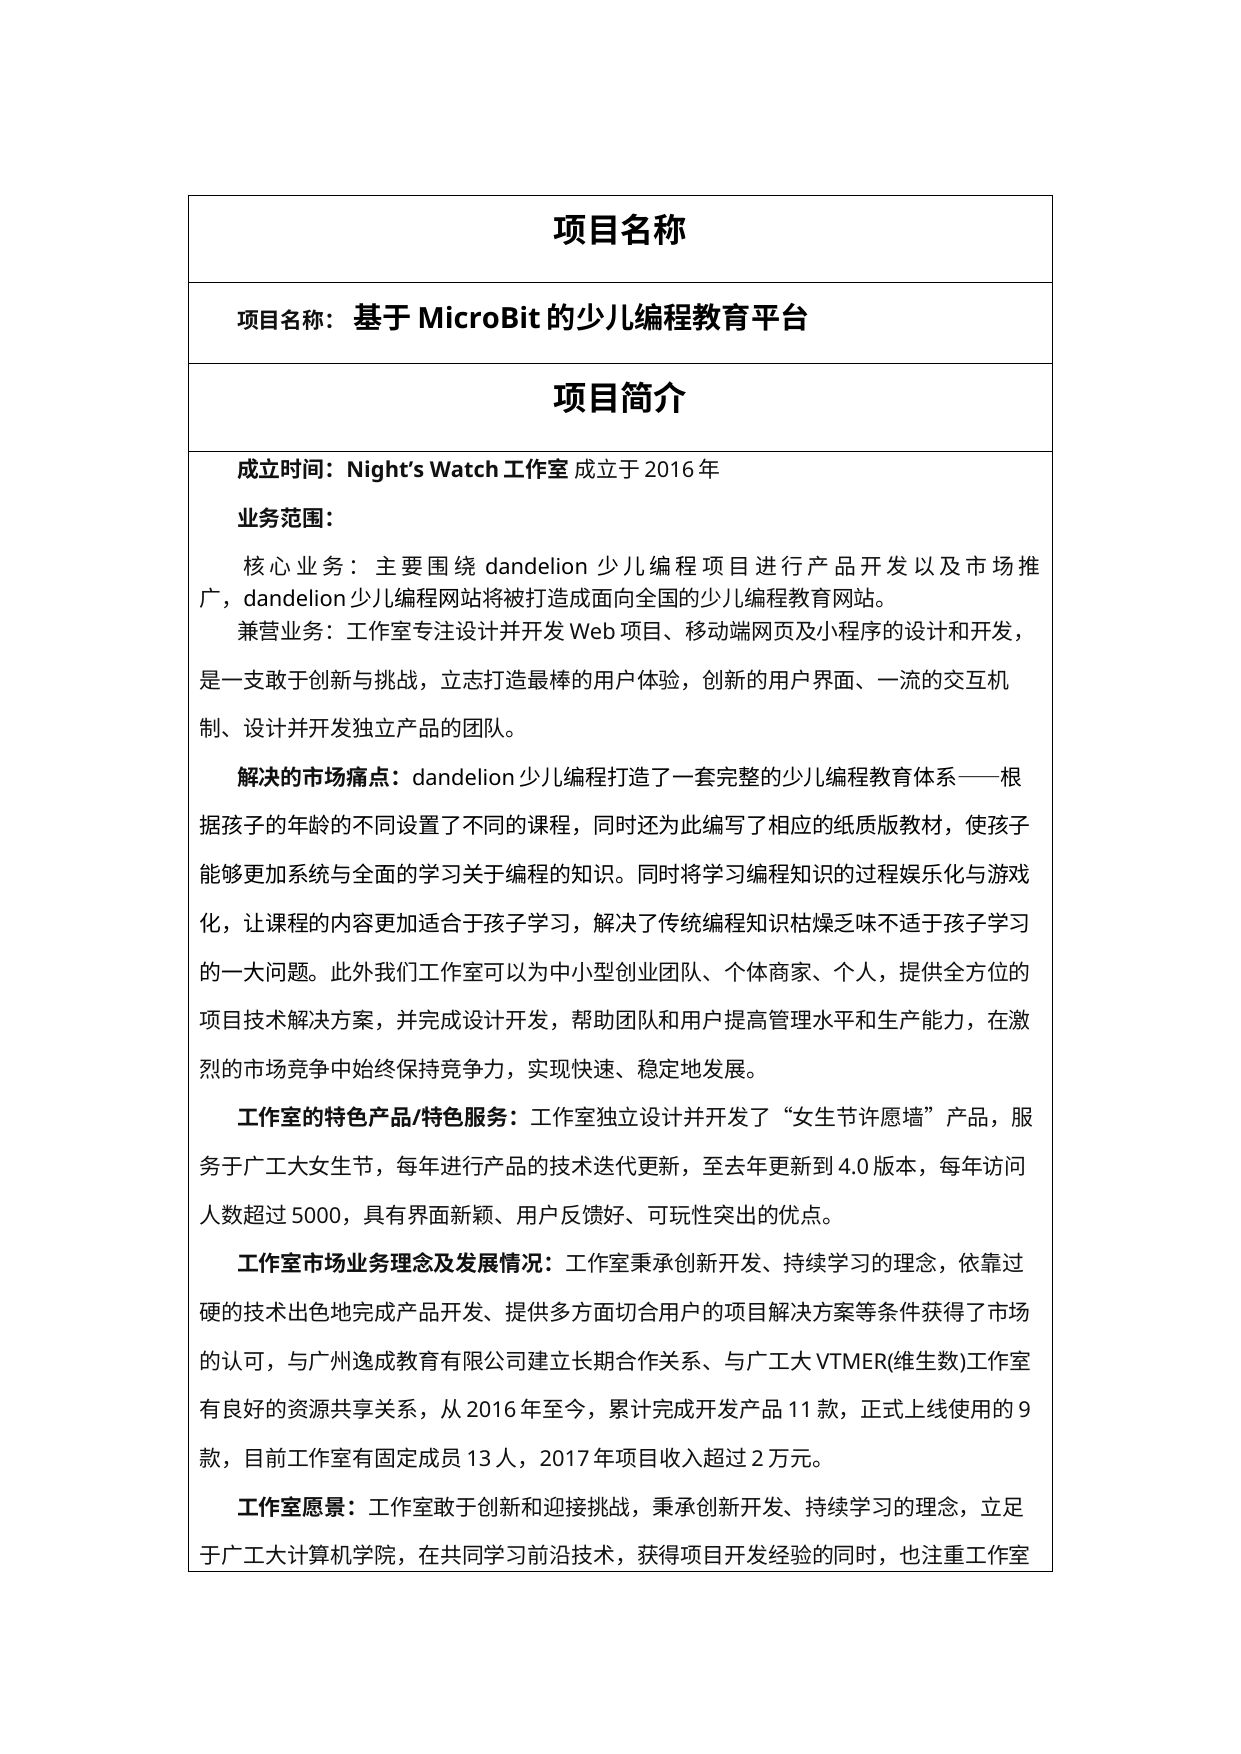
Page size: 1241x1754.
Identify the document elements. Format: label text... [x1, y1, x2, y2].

table_header 项目名称 [189, 196, 1052, 282]
table_cell 项目简介 [189, 364, 1052, 451]
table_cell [189, 452, 1052, 1571]
table_cell 项目名称： 基于MicroBit的少儿编程教育平台 [189, 283, 1052, 362]
